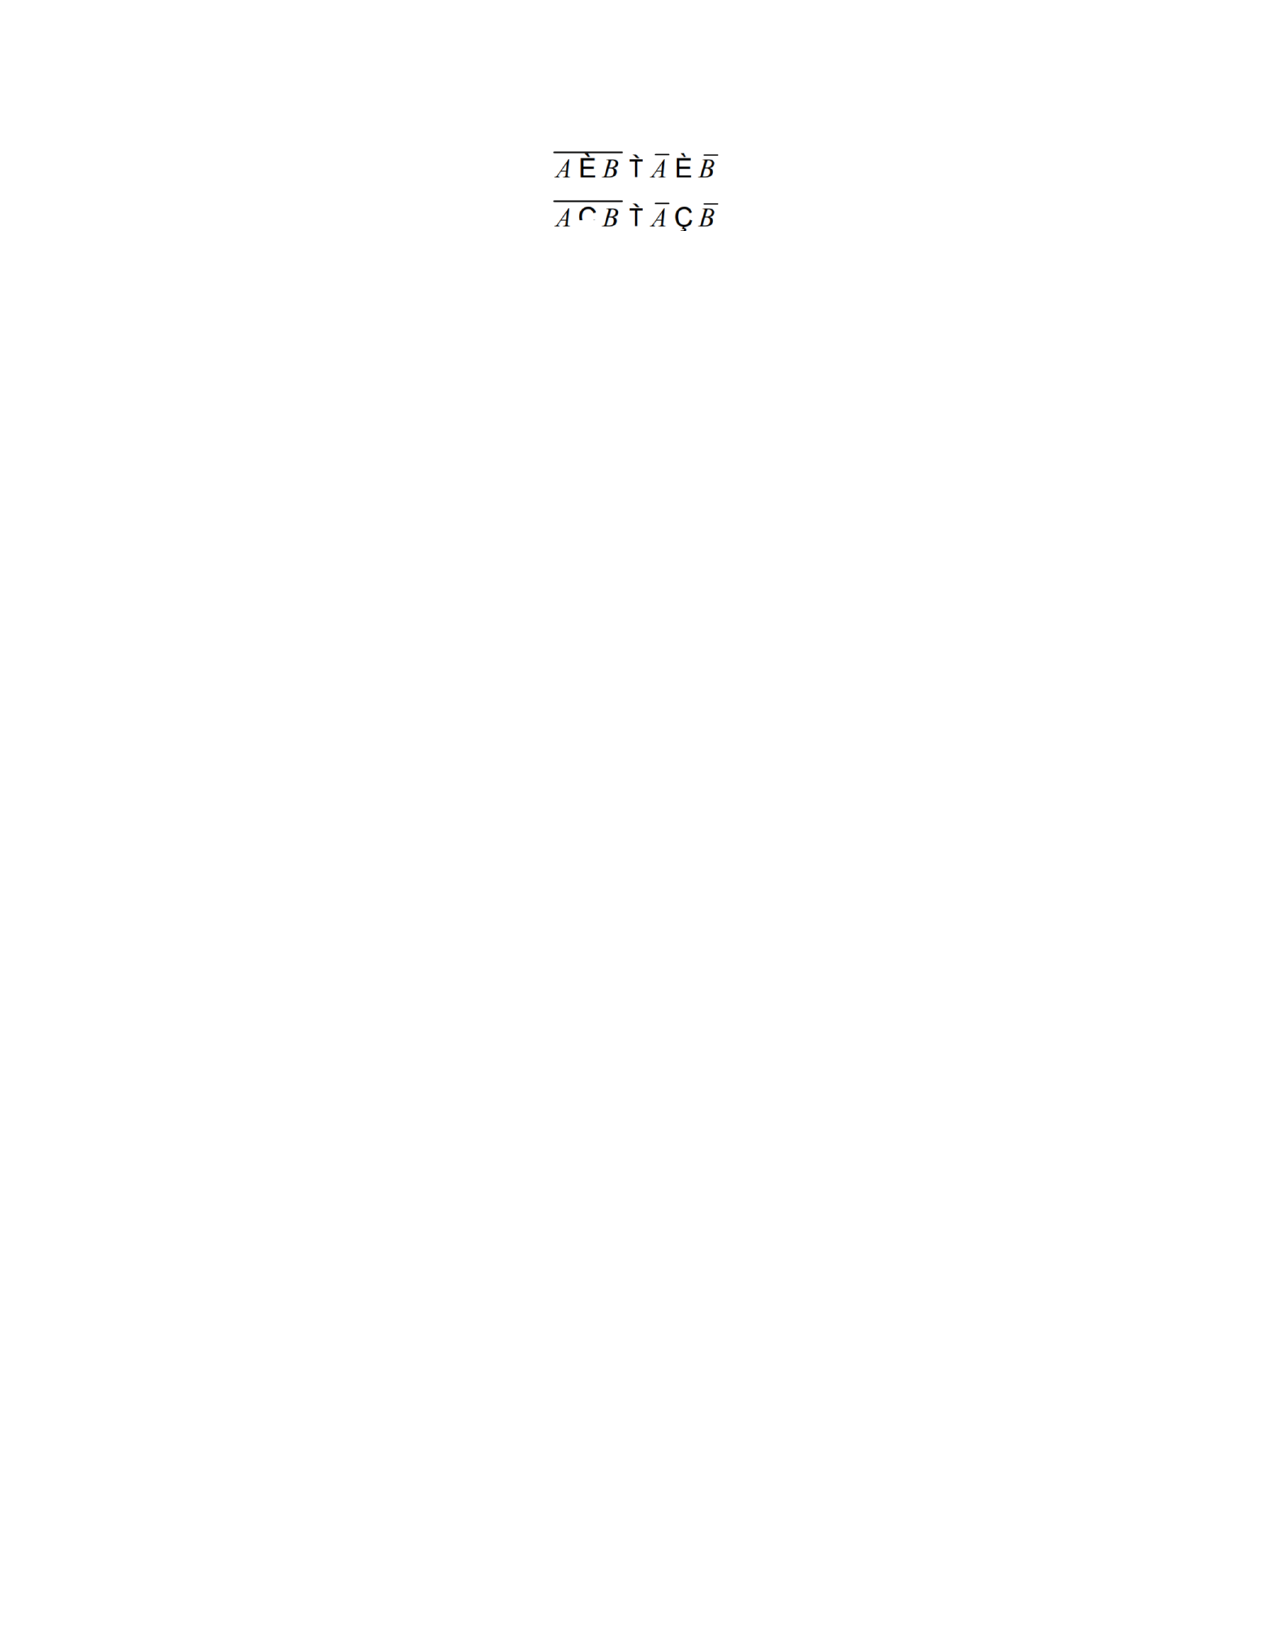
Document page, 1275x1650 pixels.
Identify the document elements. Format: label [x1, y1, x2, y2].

picture [551, 150, 724, 231]
